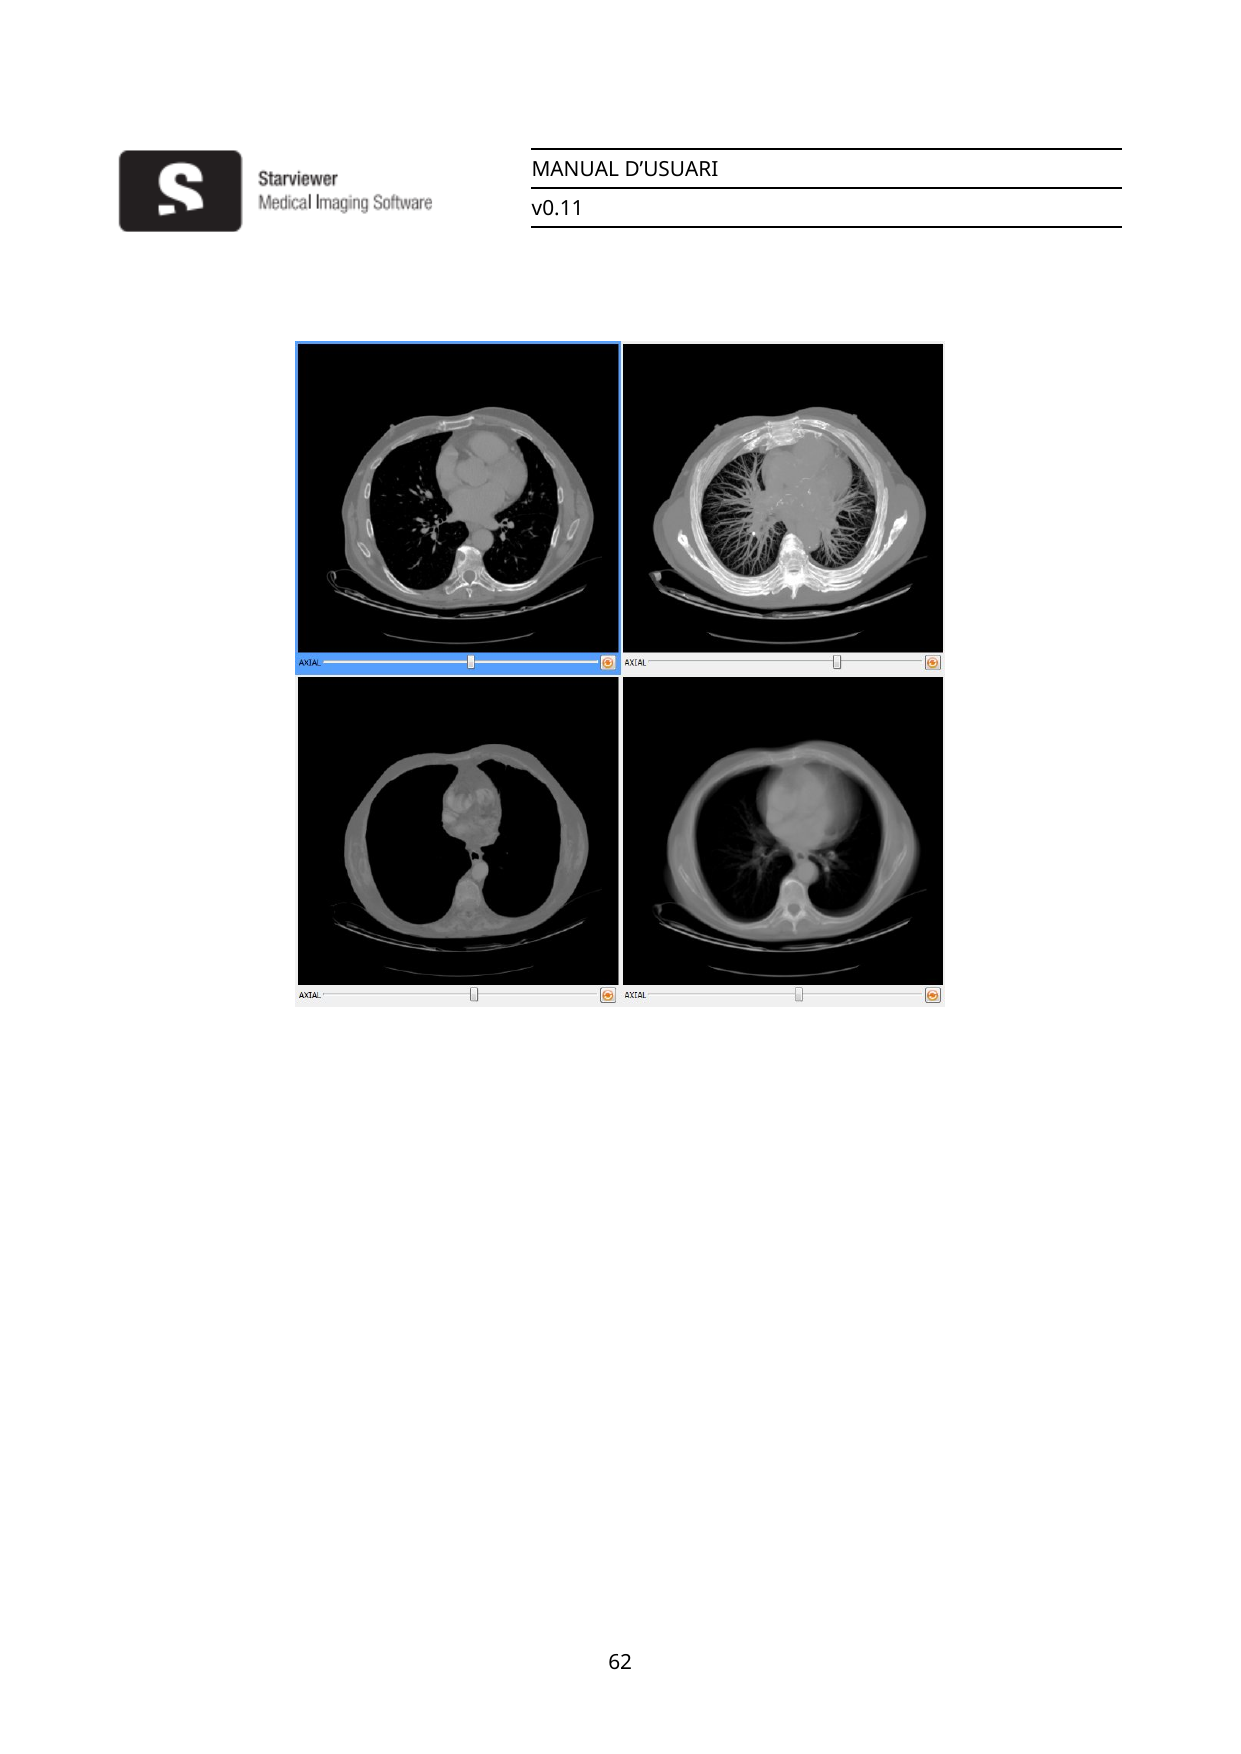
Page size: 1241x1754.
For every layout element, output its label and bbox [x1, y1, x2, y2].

picture [295, 341, 945, 1007]
